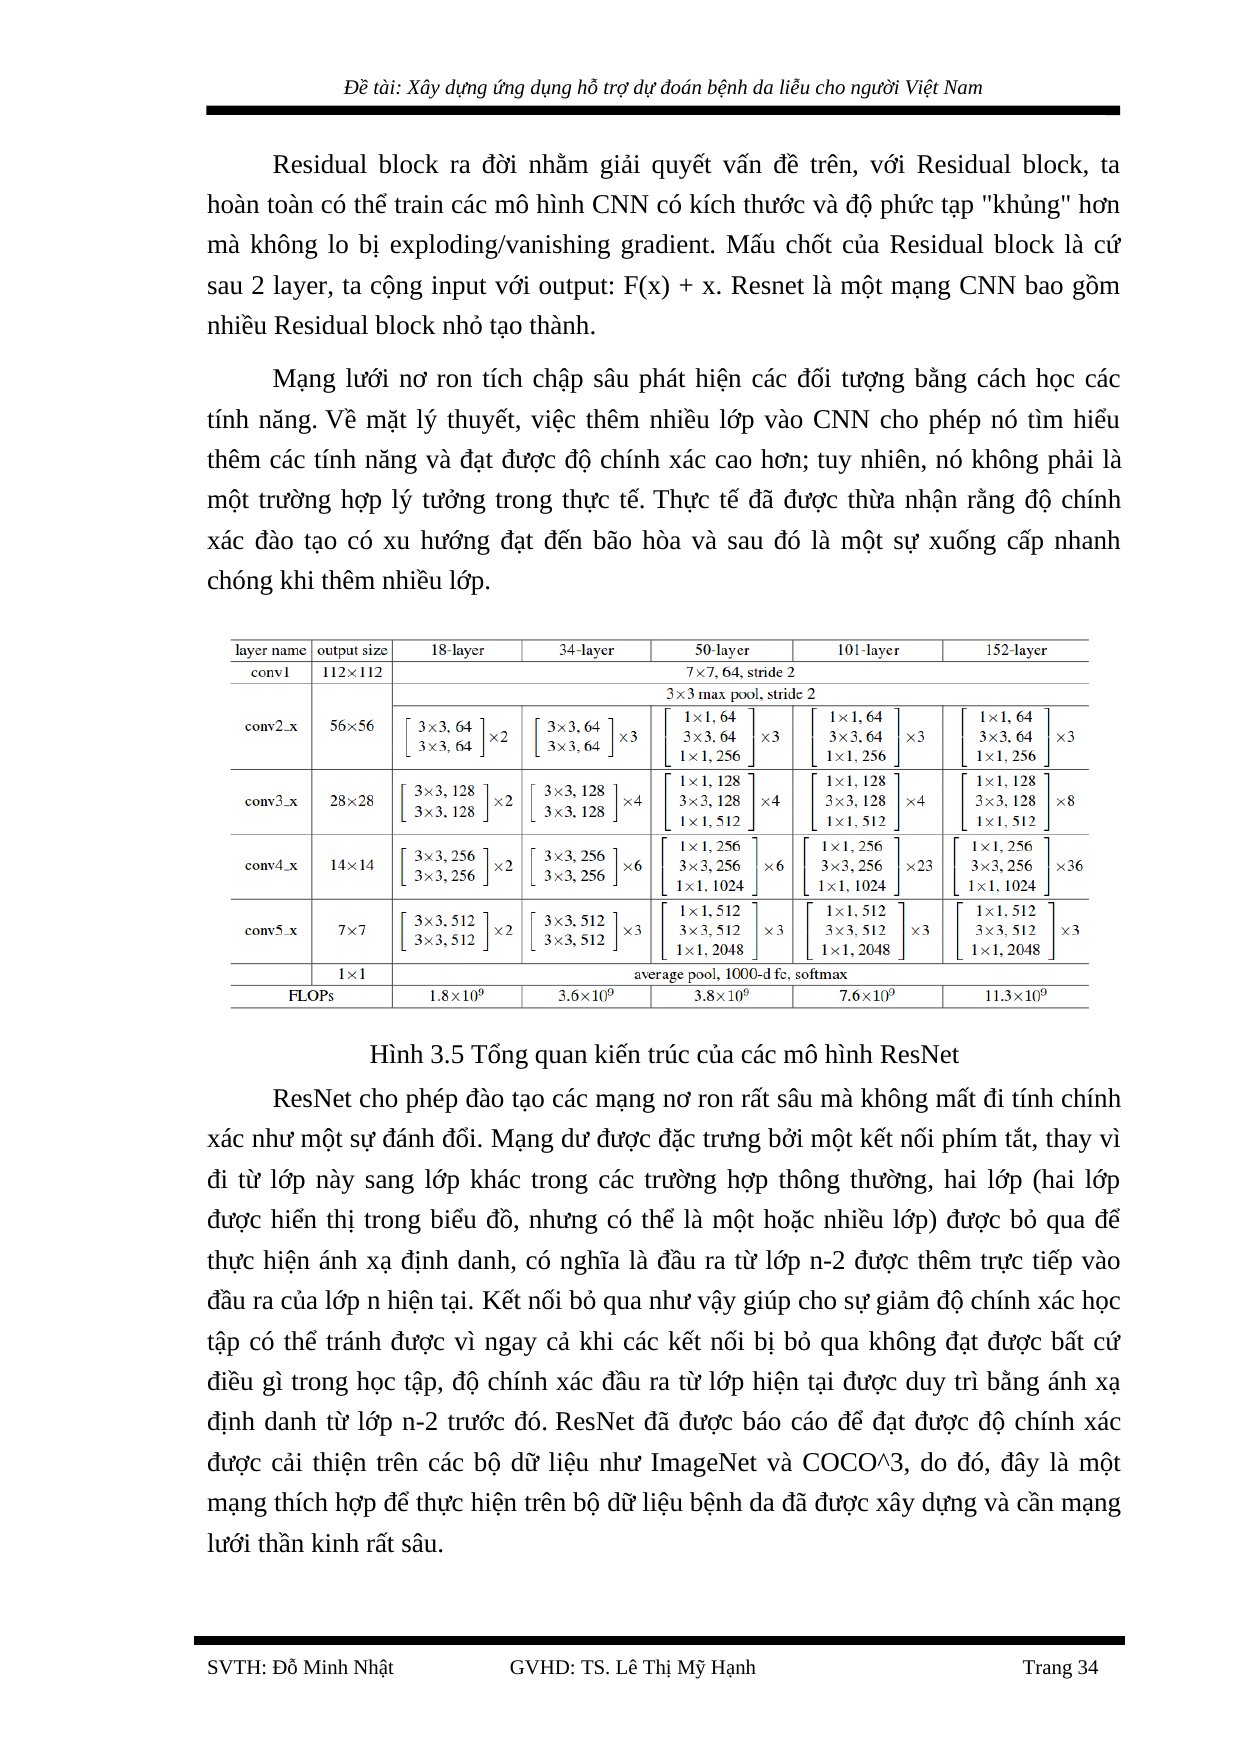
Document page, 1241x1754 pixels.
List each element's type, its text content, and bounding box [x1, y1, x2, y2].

picture [206, 617, 1123, 1018]
text Hình 3.5 Tổng quan kiến trúc của các mô hình ResNet [207, 1038, 1122, 1070]
text Mạng lưới nơ ron tích chập sâu phát hiện các đối tượng bằng cách học các tính năng. Về mặt lý thuyết, việc thêm nhiều lớp vào CNN cho phép nó tìm hiểu thêm các tính năng và đạt được độ chính xác cao hơn; tuy nhiên, nó không phải là một trường hợp lý tưởng trong thực tế. Thực tế đã được thừa nhận rằng độ chính xác đào tạo có xu hướng đạt đến bão hòa và sau đó là một sự xuống cấp nhanh chóng khi thêm nhiều lớp. [207, 362, 1122, 596]
text Residual block ra đời nhằm giải quyết vấn đề trên, với Residual block, ta hoàn toàn có thể train các mô hình CNN có kích thước và độ phức tạp "khủng" hơn mà không lo bị exploding/vanishing gradient. Mấu chốt của Residual block là cứ sau 2 layer, ta cộng input với output: F(x) + x. Resnet là một mạng CNN bao gồm nhiều Residual block nhỏ tạo thành. [207, 148, 1122, 341]
text ResNet cho phép đào tạo các mạng nơ ron rất sâu mà không mất đi tính chính xác như một sự đánh đổi. Mạng dư được đặc trưng bởi một kết nối phím tắt, thay vì đi từ lớp này sang lớp khác trong các trường hợp thông thường, hai lớp (hai lớp được hiển thị trong biểu đồ, nhưng có thể là một hoặc nhiều lớp) được bỏ qua để thực hiện ánh xạ định danh, có nghĩa là đầu ra từ lớp n-2 được thêm trực tiếp vào đầu ra của lớp n hiện tại. Kết nối bỏ qua như vậy giúp cho sự giảm độ chính xác học tập có thể tránh được vì ngay cả khi các kết nối bị bỏ qua không đạt được bất cứ điều gì trong học tập, độ chính xác đầu ra từ lớp hiện tại được duy trì bằng ánh xạ định danh từ lớp n-2 trước đó. ResNet đã được báo cáo để đạt được độ chính xác được cải thiện trên các bộ dữ liệu như ImageNet và COCO^3, do đó, đây là một mạng thích hợp để thực hiện trên bộ dữ liệu bệnh da đã được xây dựng và cần mạng lưới thần kinh rất sâu. [207, 1082, 1122, 1558]
